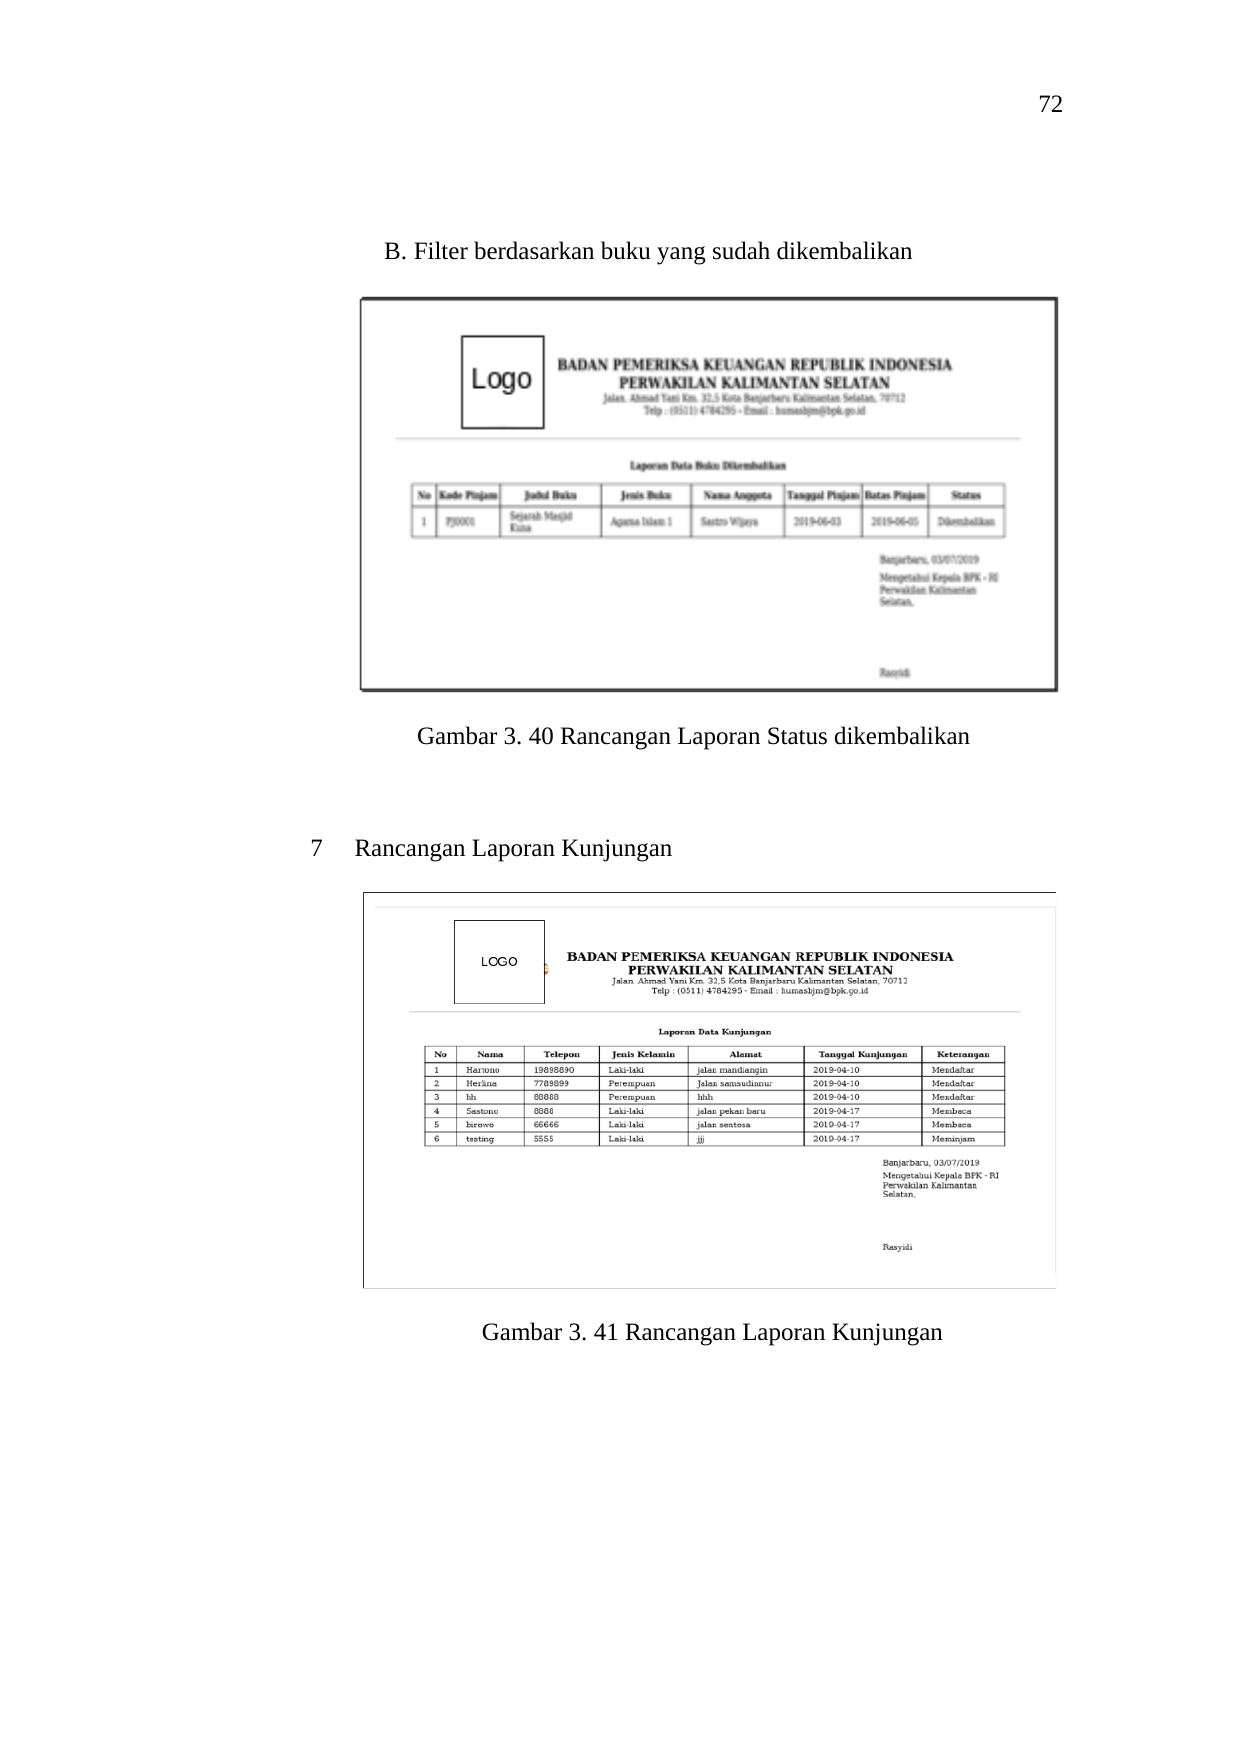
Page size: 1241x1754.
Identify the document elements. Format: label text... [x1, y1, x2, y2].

list Filter berdasarkan buku yang sudah dikembalikan [384, 236, 1063, 265]
list Rancangan Laporan Kunjungan [310, 833, 1063, 861]
